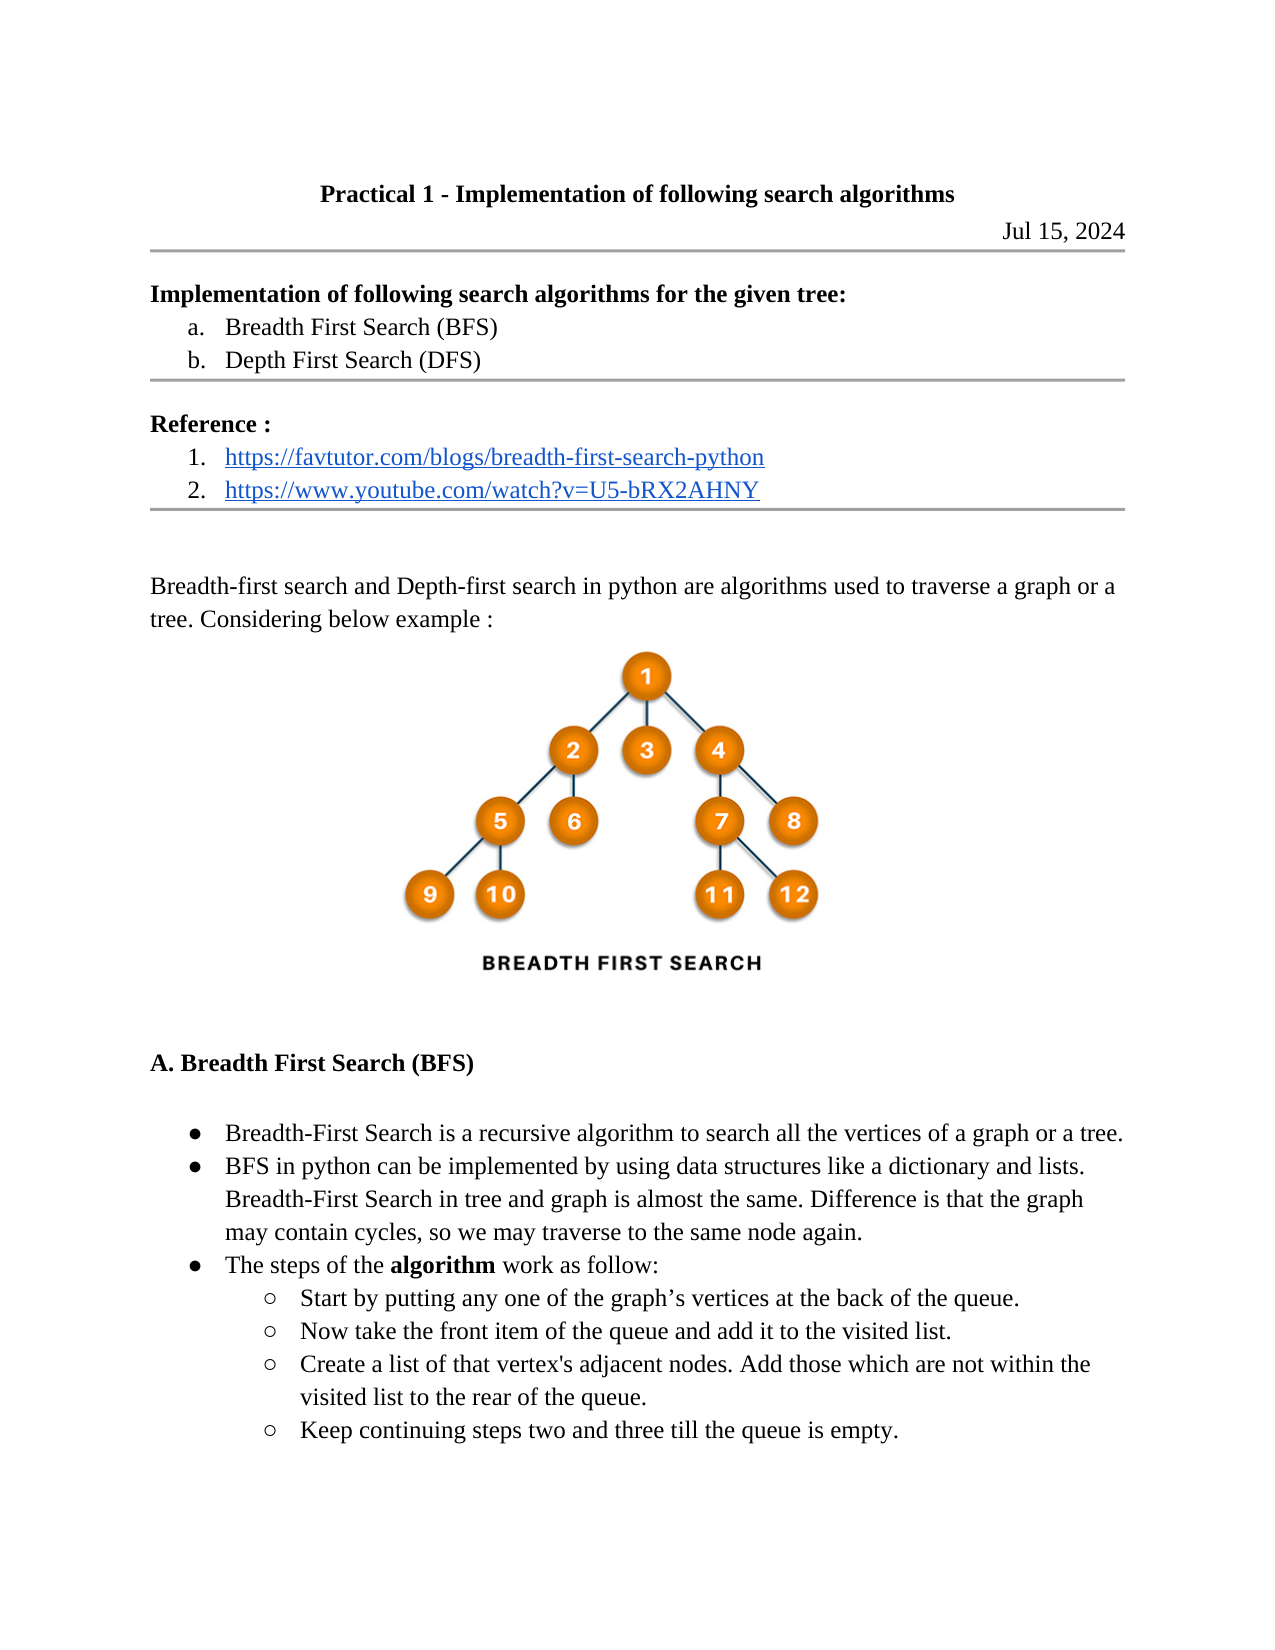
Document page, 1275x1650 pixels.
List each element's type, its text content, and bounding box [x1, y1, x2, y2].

list https://favtutor.com/blogs/breadth-first-search-python [187, 442, 1125, 471]
text Reference : [150, 409, 1125, 437]
list Depth First Search (DFS) [187, 346, 1125, 374]
text Implementation of following search algorithms for the given tree: [150, 279, 1125, 308]
list The steps of the algorithm work as follow: [187, 1250, 1125, 1278]
list https://www.youtube.com/watch?v=U5-bRX2AHNY [187, 475, 1125, 503]
text Breadth-first search and Depth-first search in python are algorithms used to traverse a graph or a tree. Considering below example : [150, 571, 1125, 633]
list Breadth-First Search is a recursive algorithm to search all the vertices of a graph or a tree. [187, 1118, 1125, 1146]
list Keep continuing steps two and three till the queue is empty. [262, 1415, 1125, 1444]
picture [380, 637, 895, 986]
list Now take the front item of the queue and add it to the visited list. [262, 1316, 1125, 1344]
list Start by putting any one of the graph’s vertices at the back of the queue. [262, 1283, 1125, 1312]
subtitle A. Breadth First Search (BFS) [150, 1048, 1125, 1076]
text Jul 15, 2024 [150, 216, 1125, 245]
list Create a list of that vertex's adjacent nodes. Add those which are not within the visited list to the rear of the queue. [262, 1349, 1125, 1411]
list BFS in python can be implemented by using data structures like a dictionary and lists. Breadth-First Search in tree and graph is almost the same. Difference is that the graph may contain cycles, so we may traverse to the same node again. [187, 1151, 1125, 1246]
subtitle Practical 1 - Implementation of following search algorithms [150, 179, 1125, 208]
list Breadth First Search (BFS) [187, 312, 1125, 341]
